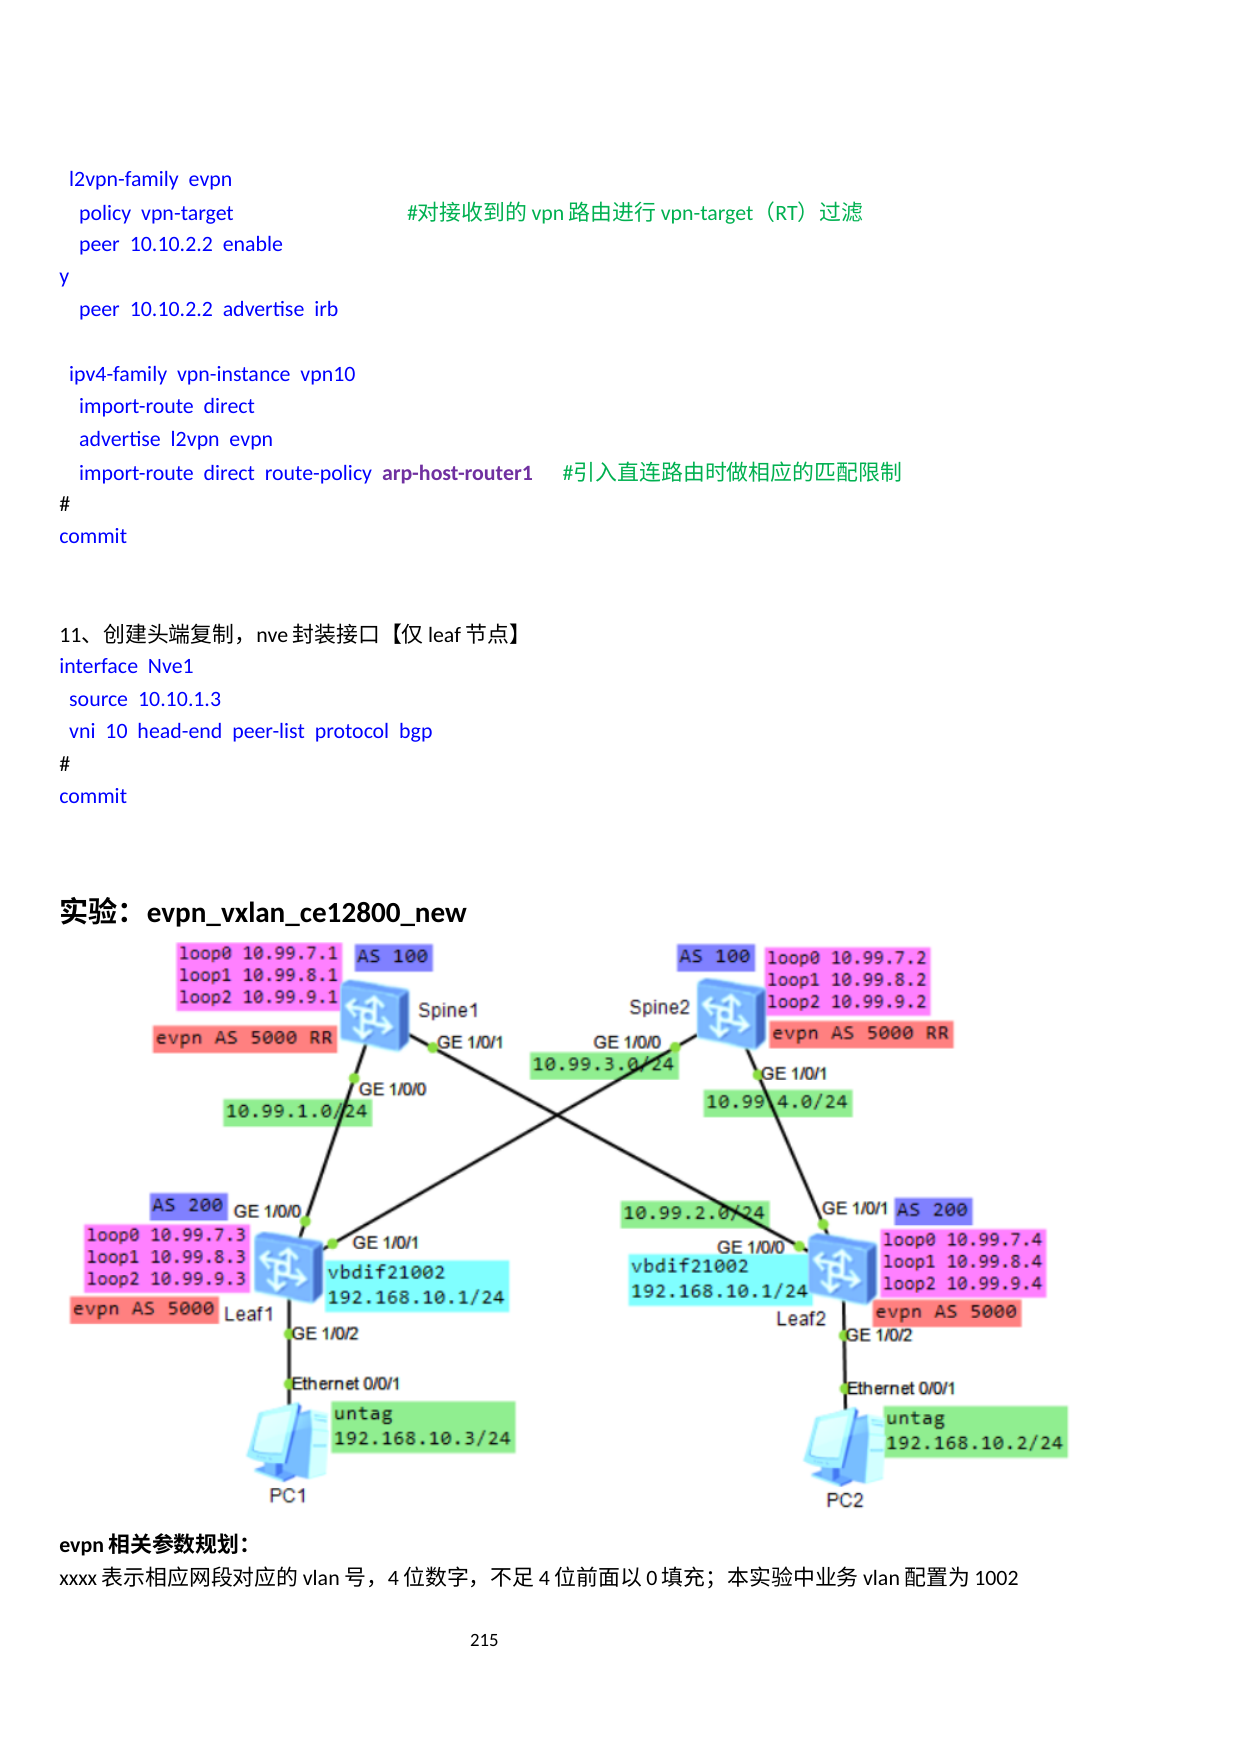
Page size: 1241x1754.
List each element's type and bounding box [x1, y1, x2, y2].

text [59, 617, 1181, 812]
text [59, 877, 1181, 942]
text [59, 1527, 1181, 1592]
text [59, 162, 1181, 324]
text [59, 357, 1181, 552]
picture [59, 942, 1079, 1512]
